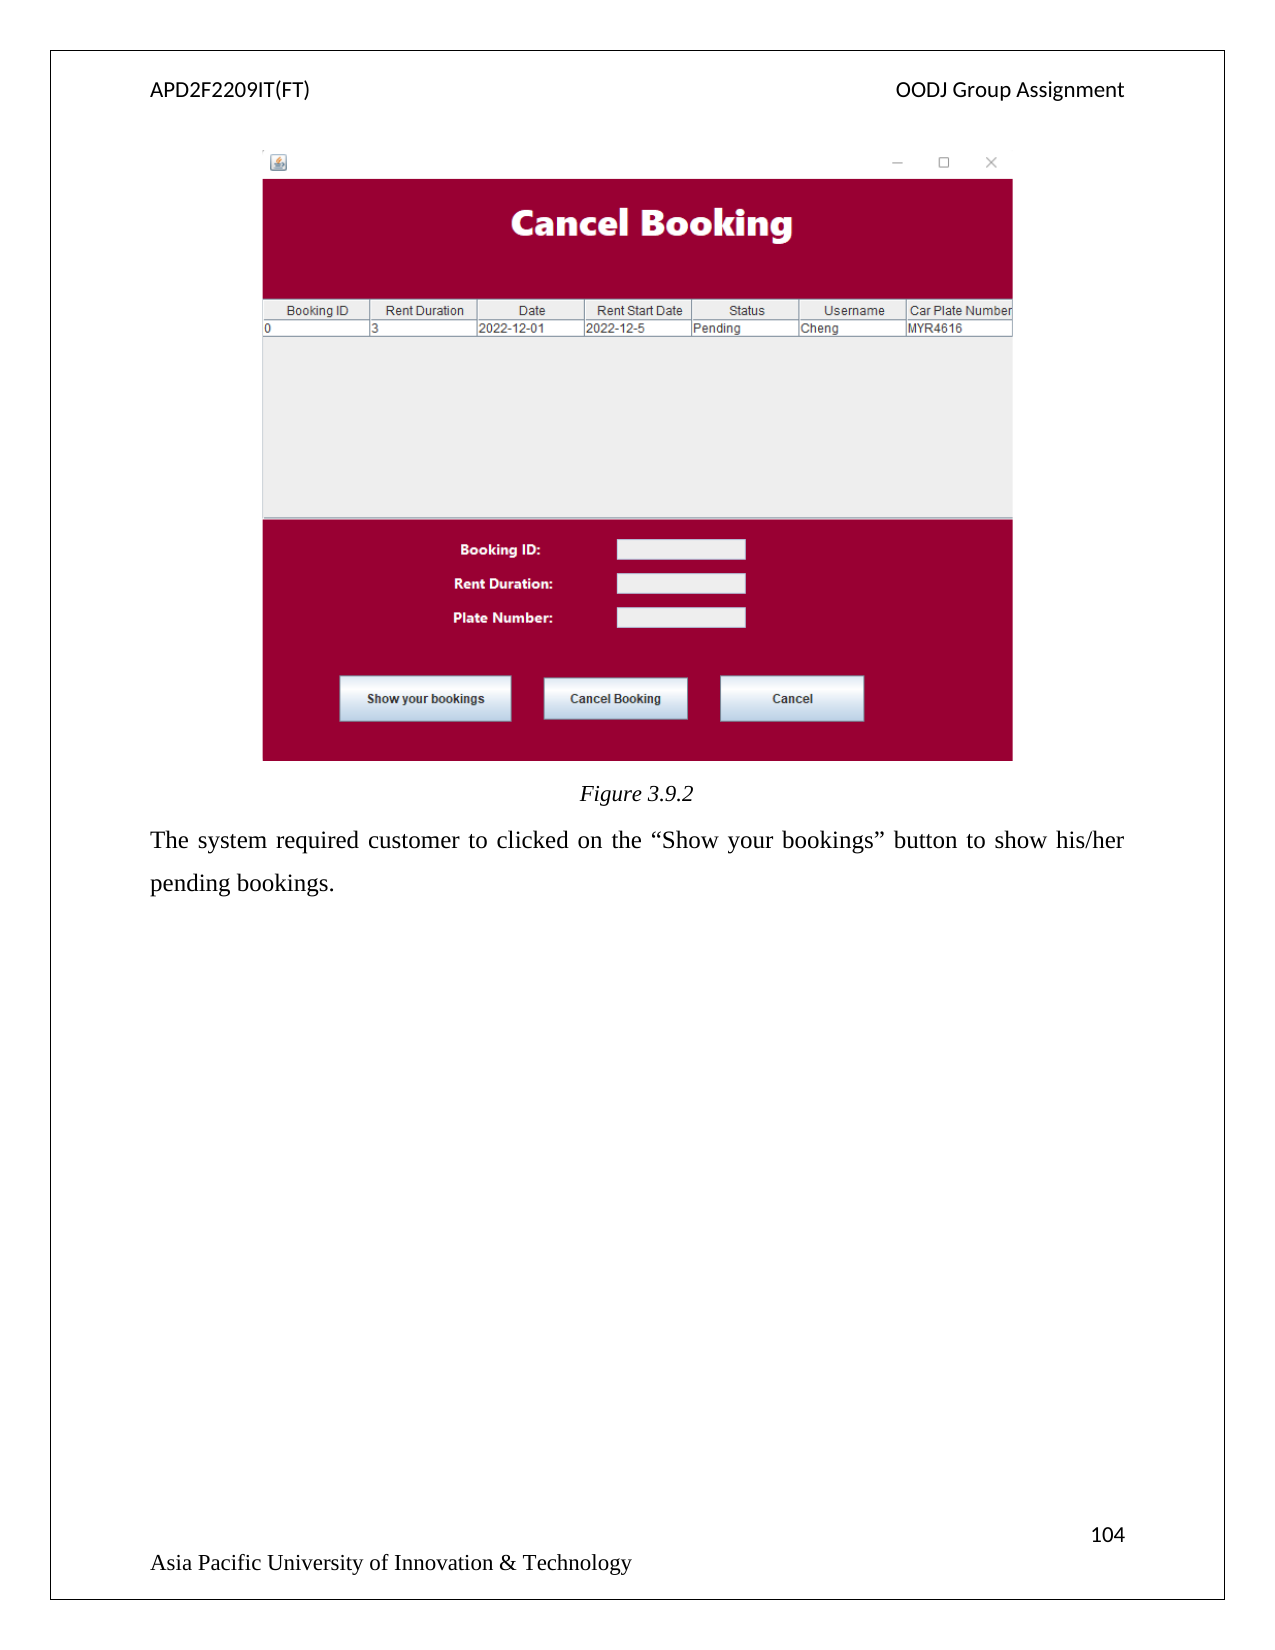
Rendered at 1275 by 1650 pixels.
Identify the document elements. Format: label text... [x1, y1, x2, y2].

text Figure 3.9.2 [150, 780, 1125, 806]
picture [262, 150, 1013, 761]
text The system required customer to clicked on the “Show your bookings” button to show his/her pending bookings. [150, 825, 1125, 897]
